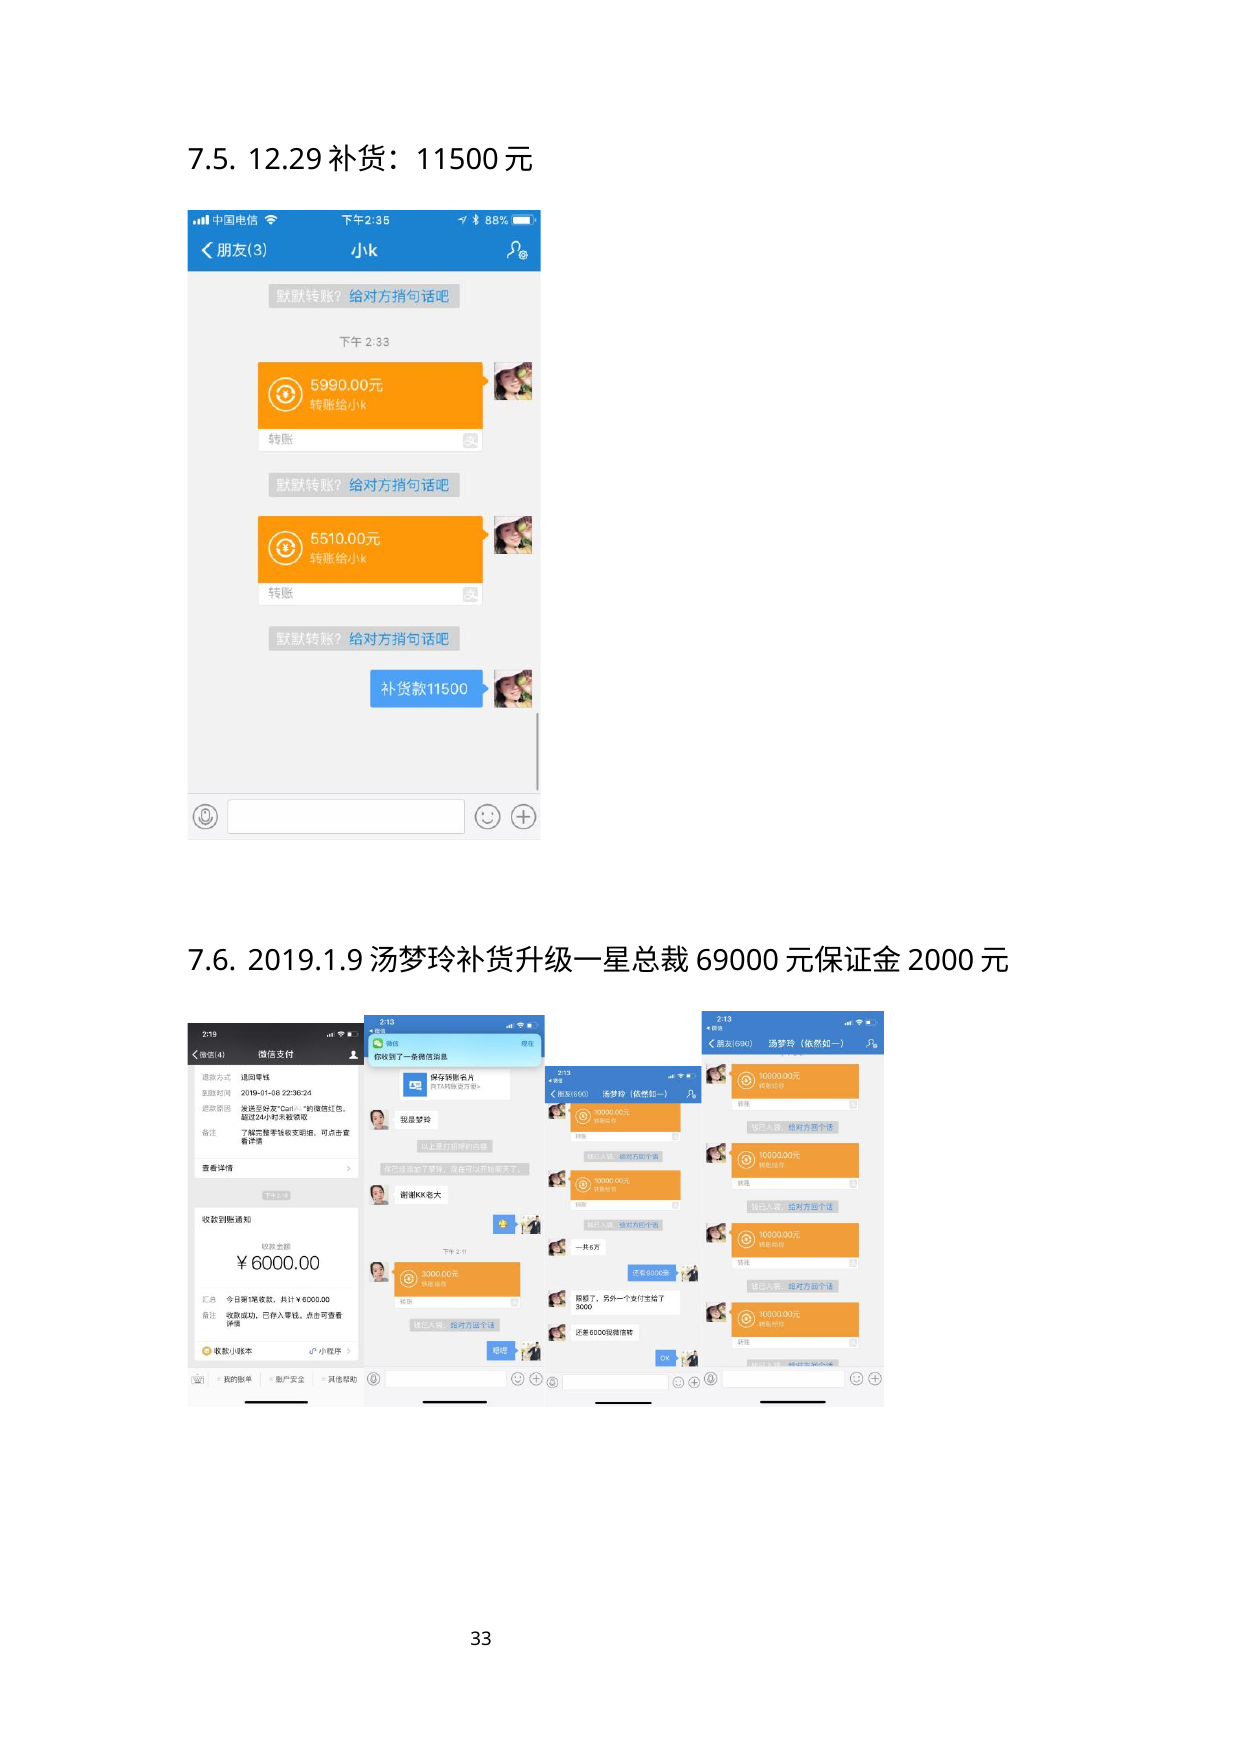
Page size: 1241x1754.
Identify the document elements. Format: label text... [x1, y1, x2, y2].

picture [187, 210, 541, 840]
picture [187, 1011, 884, 1407]
subtitle 12.29补货：11500元 [187, 124, 1053, 189]
subtitle 2019.1.9汤梦玲补货升级一星总裁69000元保证金2000元 [187, 925, 1053, 990]
